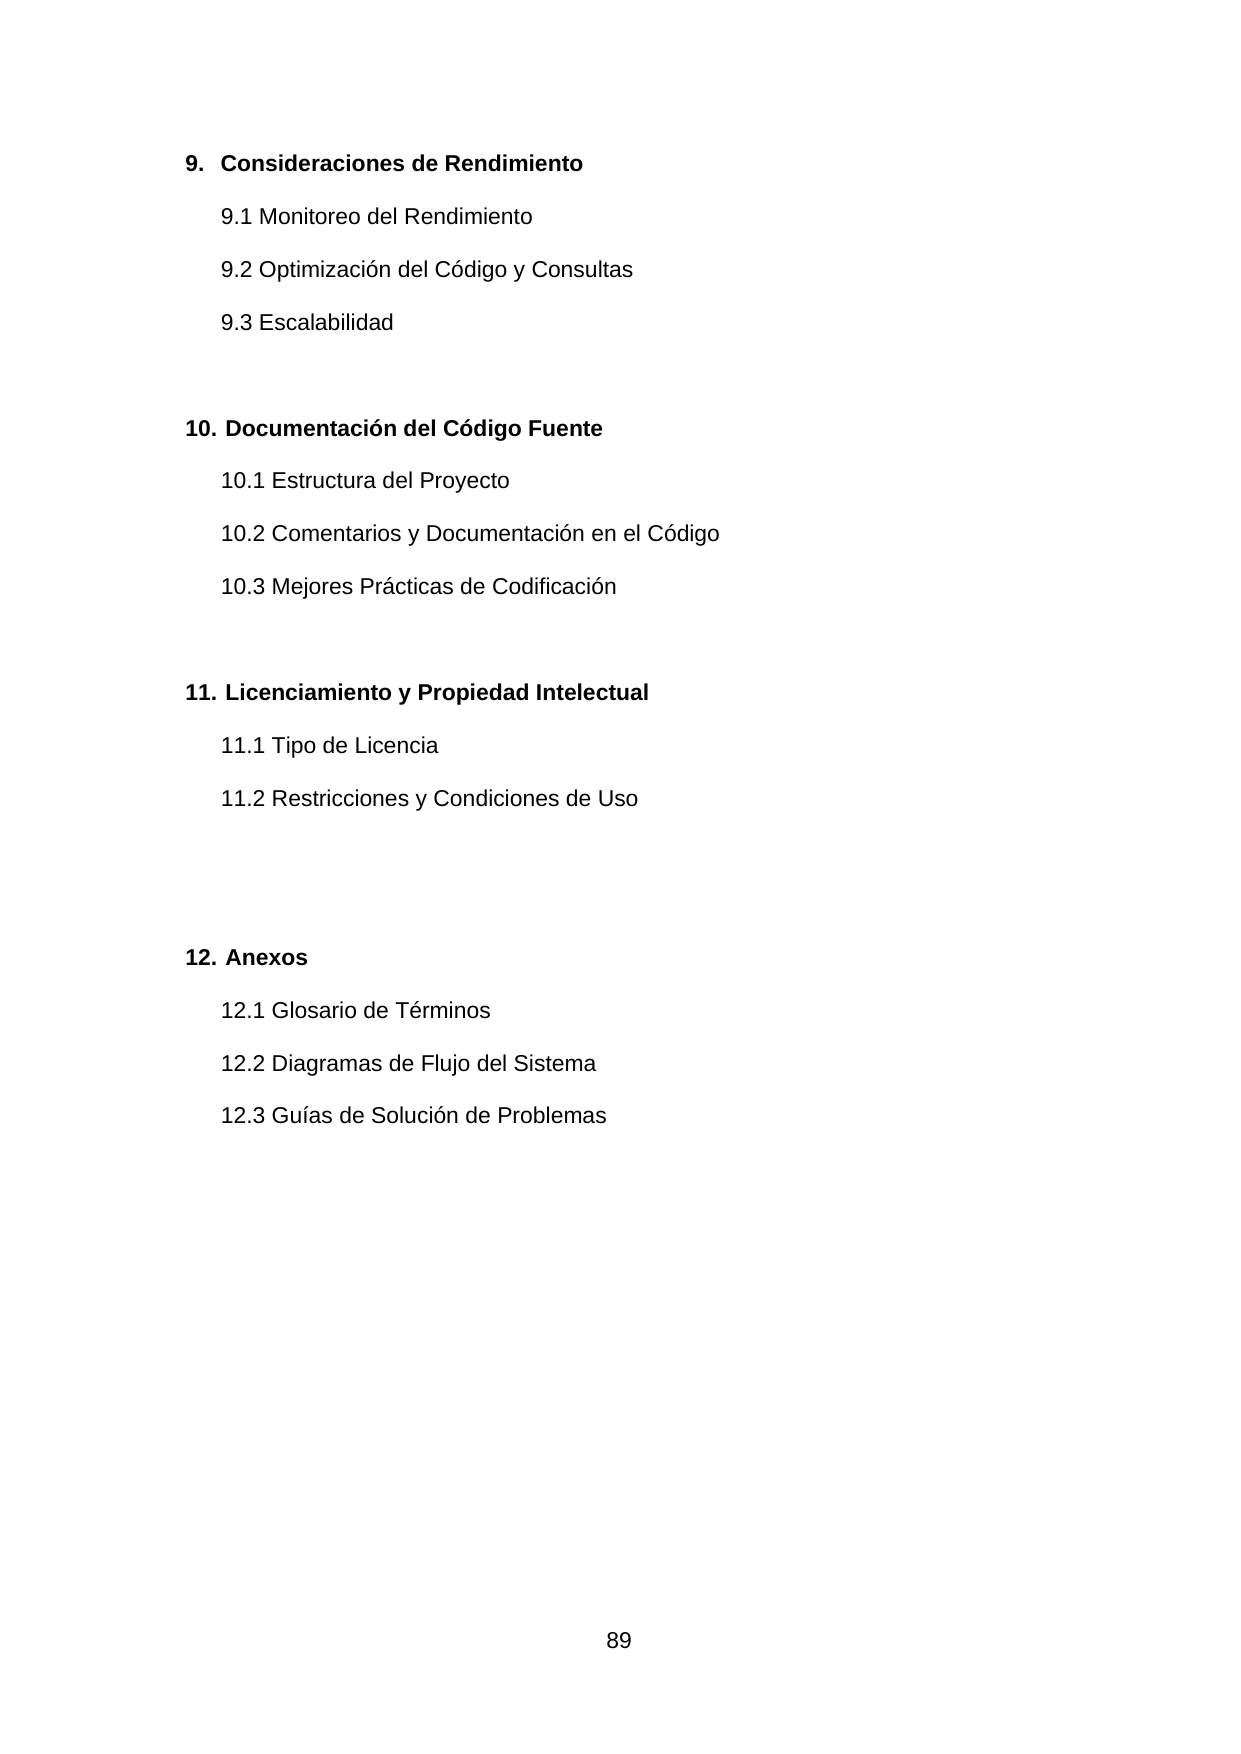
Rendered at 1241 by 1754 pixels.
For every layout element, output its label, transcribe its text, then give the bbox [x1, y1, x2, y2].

text 12. Anexos [185, 944, 1090, 970]
text 9.3 Escalabilidad [221, 309, 1090, 335]
text 12.3 Guías de Solución de Problemas [221, 1102, 1090, 1129]
text 12.2 Diagramas de Flujo del Sistema [221, 1049, 1090, 1076]
text 12.1 Glosario de Términos [221, 997, 1090, 1023]
text 10.3 Mejores Prácticas de Codificación [221, 573, 1090, 600]
text 10. Documentación del Código Fuente [185, 414, 1090, 441]
text 11.2 Restricciones y Condiciones de Uso [221, 785, 1090, 811]
text 9. Consideraciones de Rendimiento [185, 150, 1090, 176]
text 11. Licenciamiento y Propiedad Intelectual [185, 679, 1090, 706]
text 10.2 Comentarios y Documentación en el Código [221, 520, 1090, 547]
text 10.1 Estructura del Proyecto [221, 467, 1090, 494]
text 9.2 Optimización del Código y Consultas [221, 256, 1090, 282]
text 9.1 Monitoreo del Rendimiento [221, 203, 1090, 229]
text 11.1 Tipo de Licencia [221, 732, 1090, 758]
